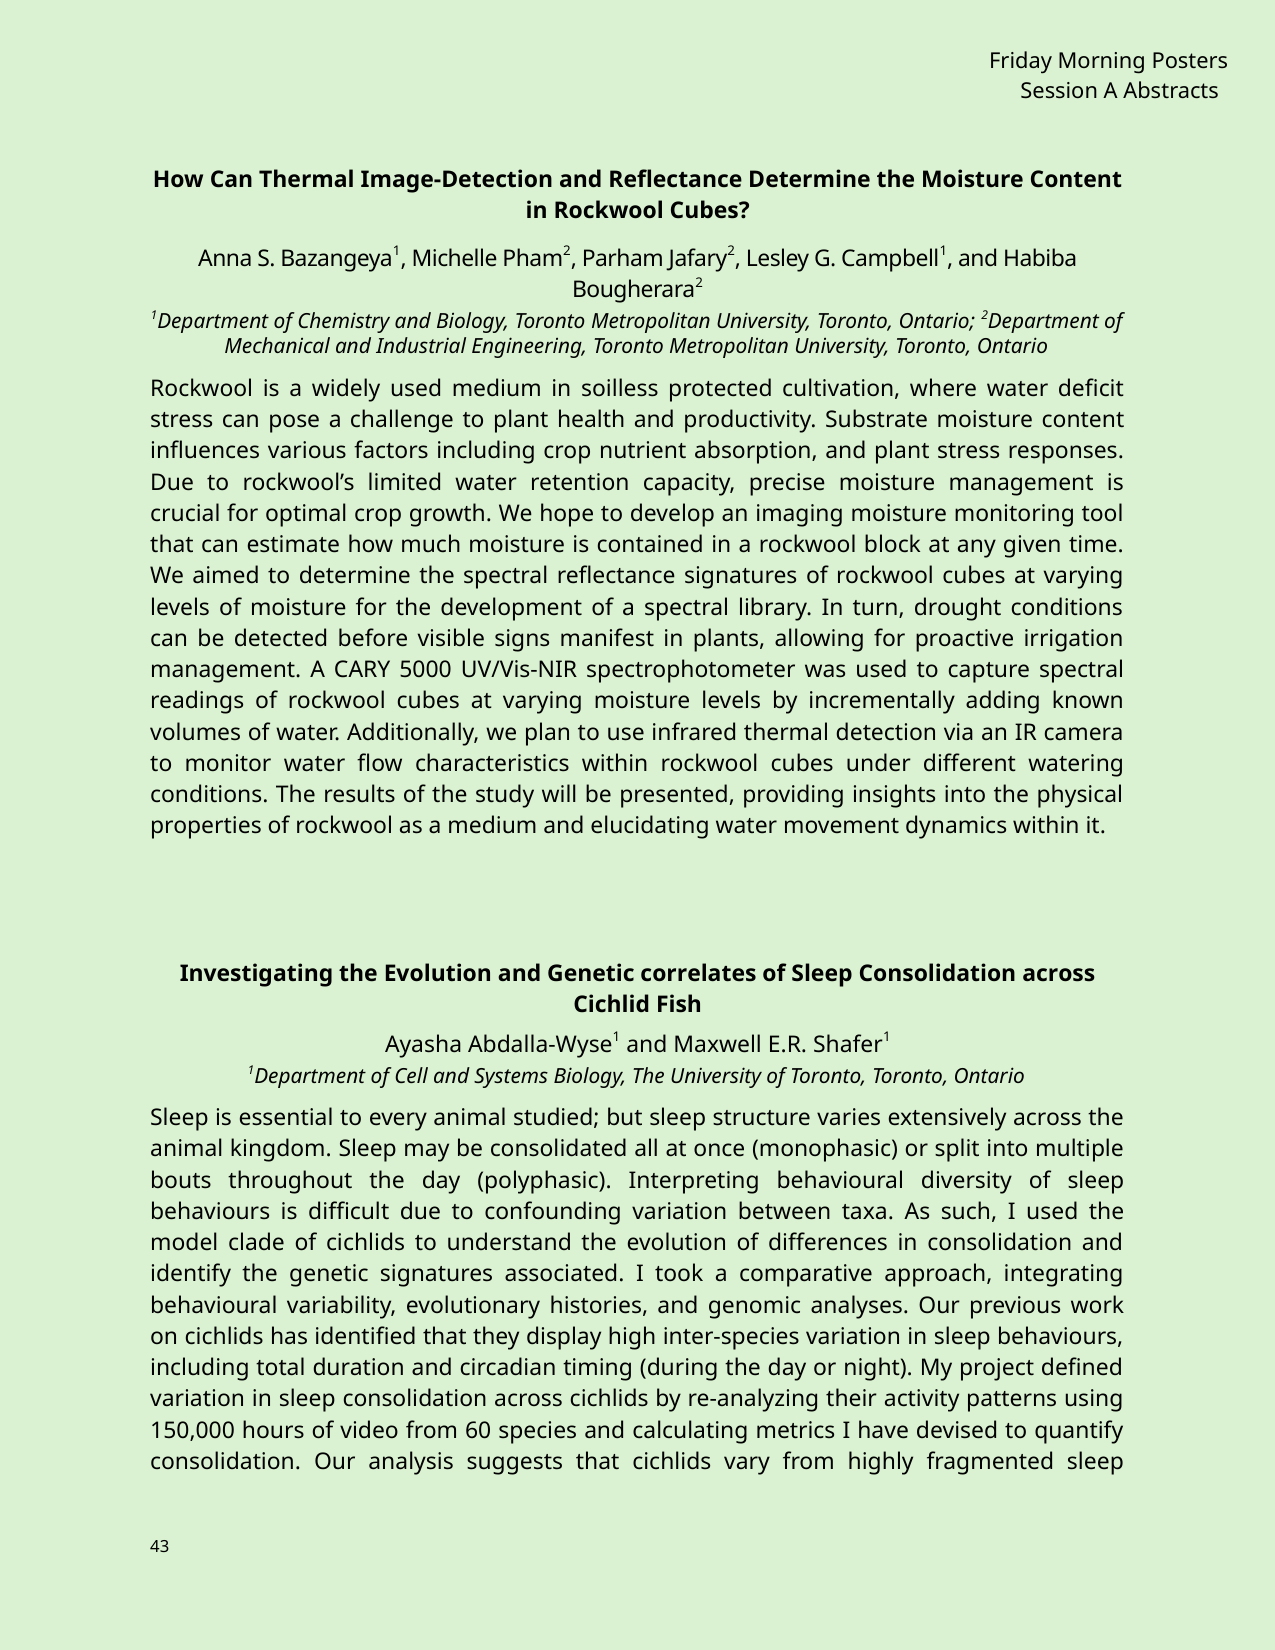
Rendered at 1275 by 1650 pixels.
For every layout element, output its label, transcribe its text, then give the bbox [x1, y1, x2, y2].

text Rockwool is a widely used medium in soilless protected cultivation, where water deficit stress can pose a challenge to plant health and productivity. Substrate moisture content influences various factors including crop nutrient absorption, and plant stress responses. Due to rockwool’s limited water retention capacity, precise moisture management is crucial for optimal crop growth. We hope to develop an imaging moisture monitoring tool that can estimate how much moisture is contained in a rockwool block at any given time. We aimed to determine the spectral reflectance signatures of rockwool cubes at varying levels of moisture for the development of a spectral library. In turn, drought conditions can be detected before visible signs manifest in plants, allowing for proactive irrigation management. A CARY 5000 UV/Vis-NIR spectrophotometer was used to capture spectral readings of rockwool cubes at varying moisture levels by incrementally adding known volumes of water. Additionally, we plan to use infrared thermal detection via an IR camera to monitor water flow characteristics within rockwool cubes under different watering conditions. The results of the study will be presented, providing insights into the physical properties of rockwool as a medium and elucidating water movement dynamics within it. [150, 372, 1125, 841]
text 1Department of Cell and Systems Biology, The University of Toronto, Toronto, Ontario [150, 1063, 1125, 1088]
list Anna S. Bazangeya1, Michelle Pham2, Parham Jafary2, Lesley G. Campbell1, and Habiba Bougherara2 [150, 242, 1125, 304]
title Investigating the Evolution and Genetic correlates of Sleep Consolidation across Cichlid Fish [150, 957, 1125, 1019]
text How Can Thermal Image-Detection and Reflectance Determine the Moisture Content in Rockwool Cubes? [150, 162, 1125, 225]
text 1Department of Chemistry and Biology, Toronto Metropolitan University, Toronto, Ontario; 2Department of Mechanical and Industrial Engineering, Toronto Metropolitan University, Toronto, Ontario [150, 308, 1125, 359]
list Ayasha Abdalla-Wyse1 and Maxwell E.R. Shafer1 [150, 1028, 1125, 1059]
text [150, 1101, 1125, 1476]
